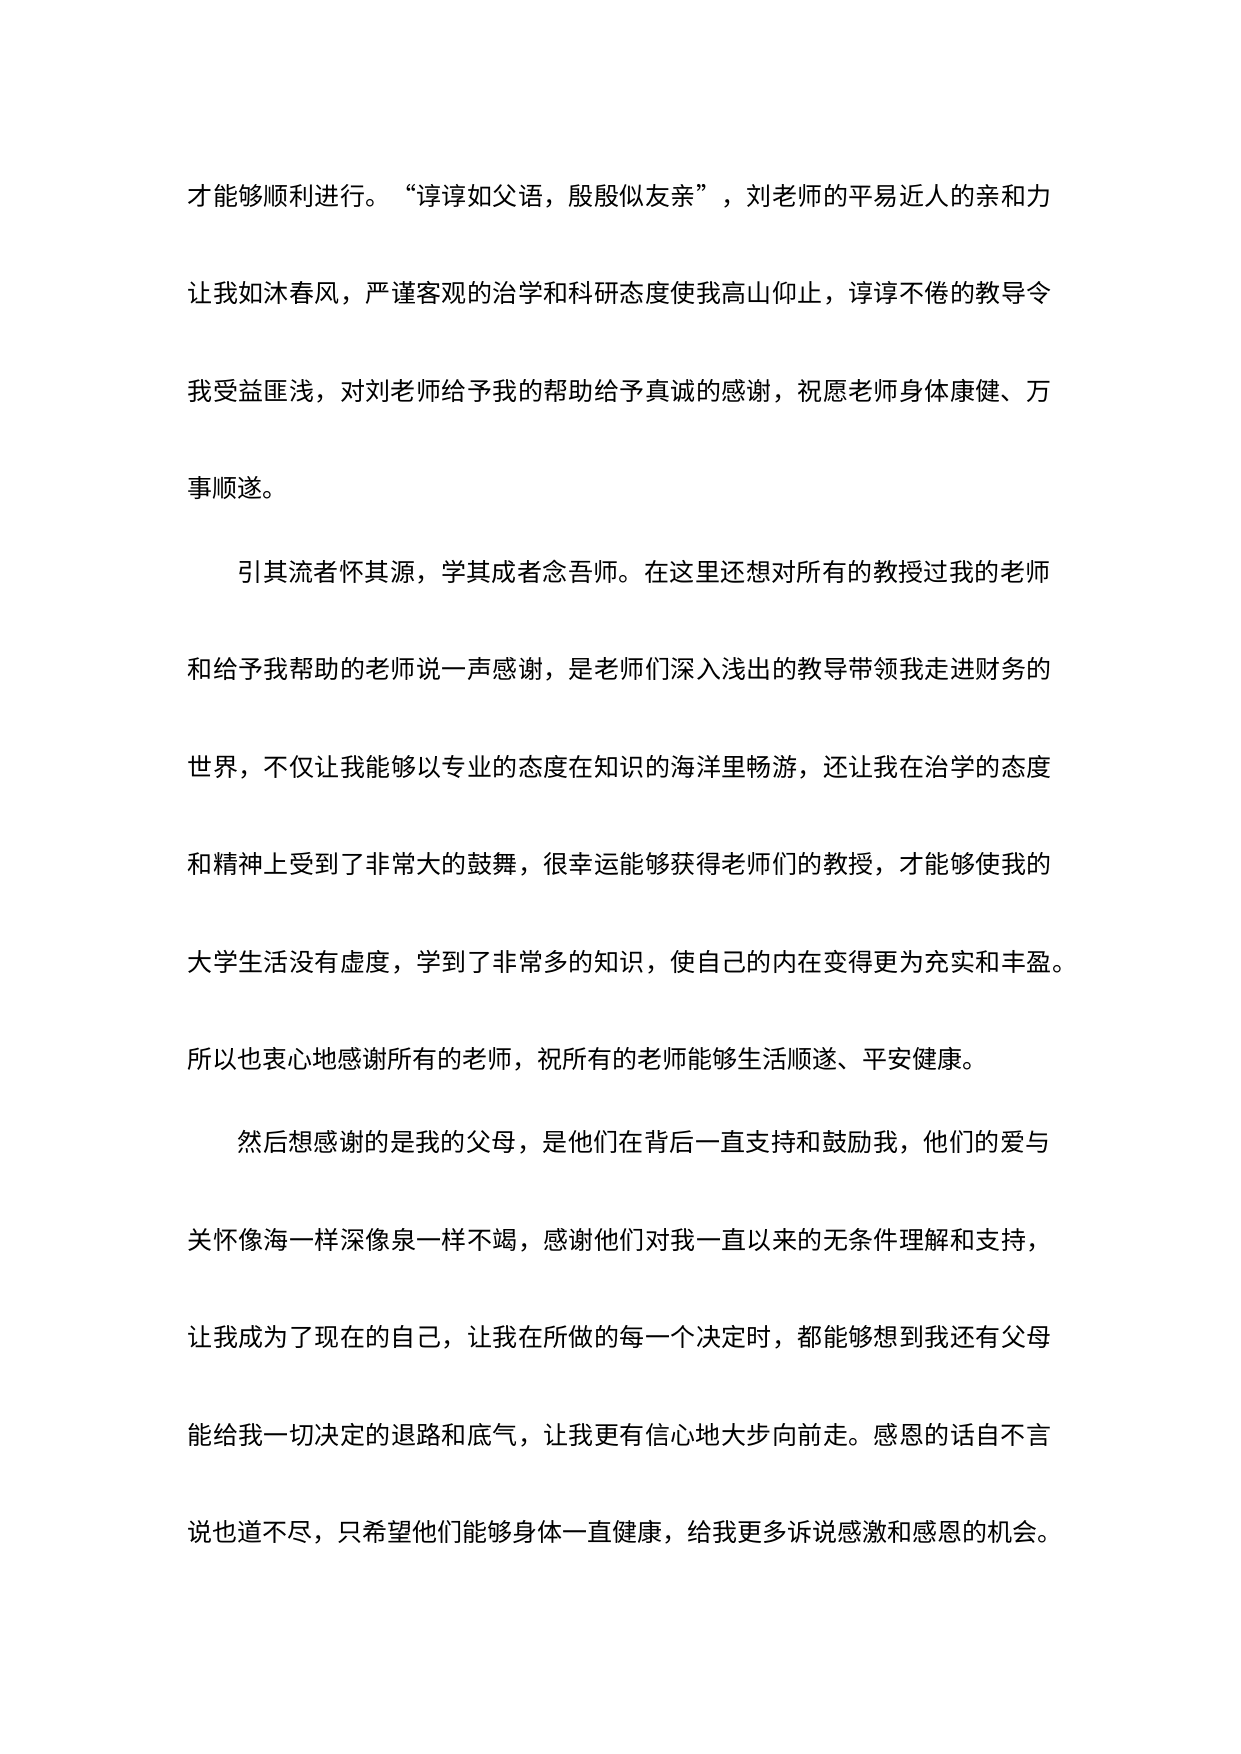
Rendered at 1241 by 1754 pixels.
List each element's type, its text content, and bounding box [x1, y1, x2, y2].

text 引其流者怀其源，学其成者念吾师。在这里还想对所有的教授过我的老师和给予我帮助的老师说一声感谢，是老师们深入浅出的教导带领我走进财务的世界，不仅让我能够以专业的态度在知识的海洋里畅游，还让我在治学的态度和精神上受到了非常大的鼓舞，很幸运能够获得老师们的教授，才能够使我的大学生活没有虚度，学到了非常多的知识，使自己的内在变得更为充实和丰盈。所以也衷心地感谢所有的老师，祝所有的老师能够生活顺遂、平安健康。 [187, 538, 1053, 1090]
text 然后想感谢的是我的父母，是他们在背后一直支持和鼓励我，他们的爱与关怀像海一样深像泉一样不竭，感谢他们对我一直以来的无条件理解和支持，让我成为了现在的自己，让我在所做的每一个决定时，都能够想到我还有父母能给我一切决定的退路和底气，让我更有信心地大步向前走。感恩的话自不言说也道不尽，只希望他们能够身体一直健康，给我更多诉说感激和感恩的机会。 [187, 1108, 1053, 1563]
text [187, 162, 1053, 519]
